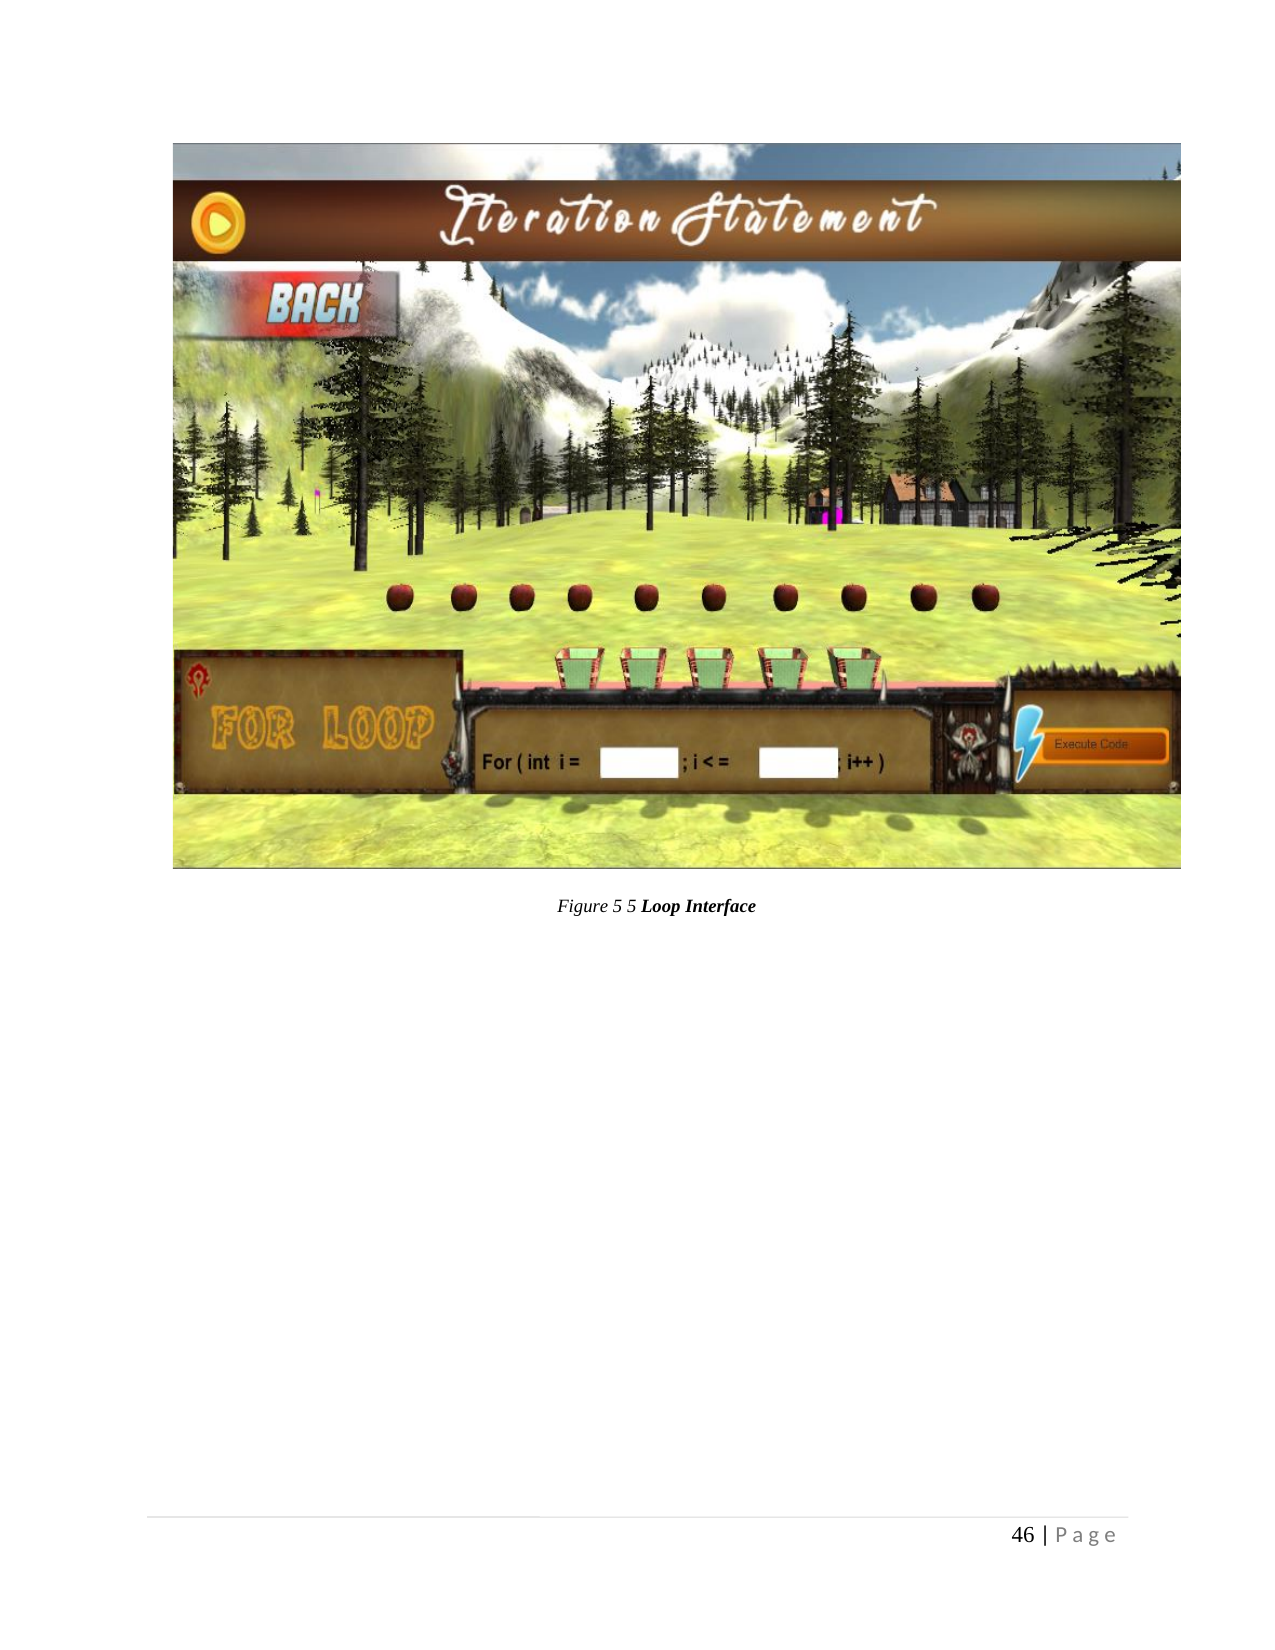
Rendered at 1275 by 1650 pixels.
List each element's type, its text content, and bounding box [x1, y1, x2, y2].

picture [172, 143, 1181, 869]
text Figure 5 5 Loop Interface [77, 895, 1237, 917]
